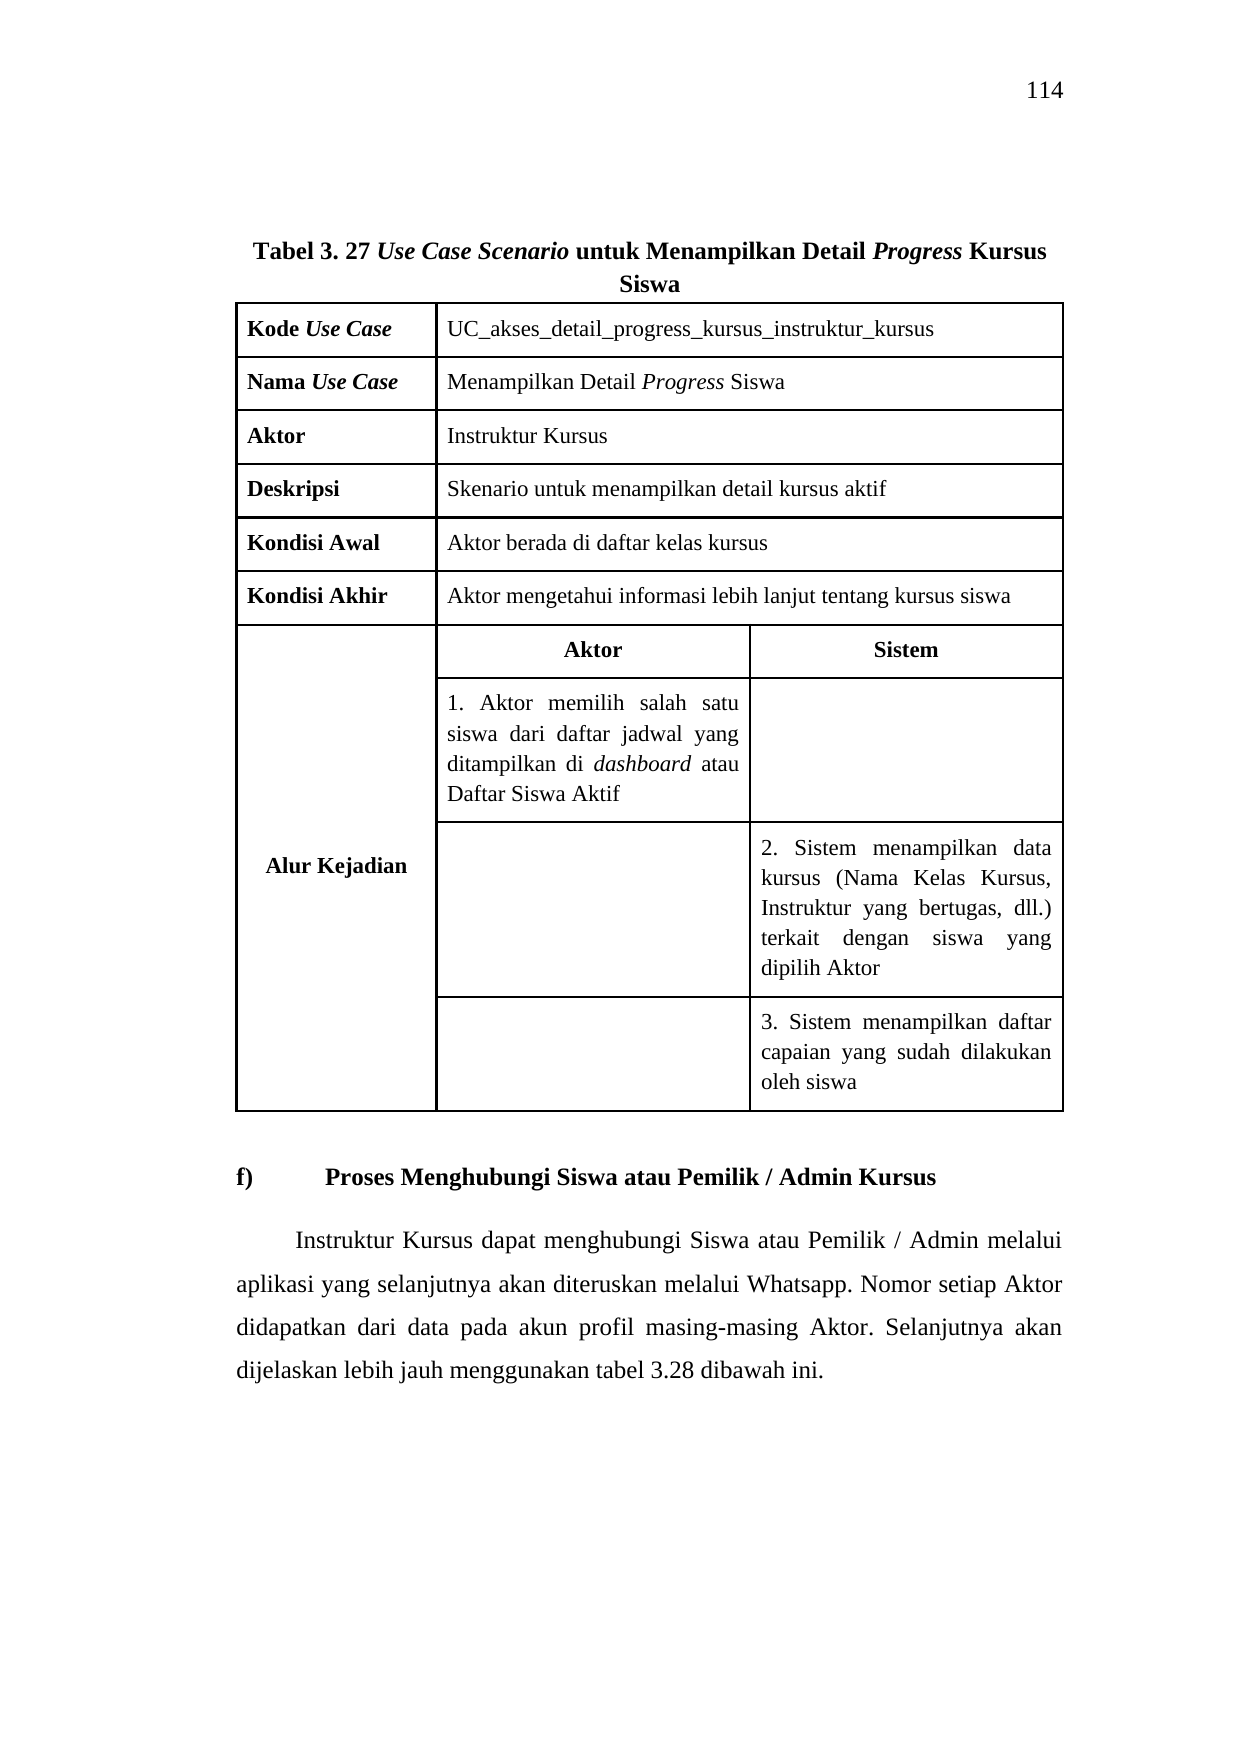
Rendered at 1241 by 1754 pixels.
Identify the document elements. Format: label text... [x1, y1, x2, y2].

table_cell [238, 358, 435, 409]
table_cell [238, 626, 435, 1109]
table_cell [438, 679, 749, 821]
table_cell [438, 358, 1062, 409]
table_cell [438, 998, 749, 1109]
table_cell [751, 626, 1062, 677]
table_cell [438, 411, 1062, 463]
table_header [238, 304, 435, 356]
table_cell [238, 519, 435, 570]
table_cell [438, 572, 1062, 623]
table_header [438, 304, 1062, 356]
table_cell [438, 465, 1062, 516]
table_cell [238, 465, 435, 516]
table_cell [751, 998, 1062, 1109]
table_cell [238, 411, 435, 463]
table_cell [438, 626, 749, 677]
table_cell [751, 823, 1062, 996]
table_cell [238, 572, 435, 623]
subtitle Proses Menghubungi Siswa atau Pemilik / Admin Kursus [236, 1162, 1063, 1190]
text Instruktur Kursus dapat menghubungi Siswa atau Pemilik / Admin melalui aplikasi yang selanjutnya akan diteruskan melalui Whatsapp. Nomor setiap Aktor didapatkan dari data pada akun profil masing-masing Aktor. Selanjutnya akan dijelaskan lebih jauh menggunakan tabel 3.28 dibawah ini. [236, 1226, 1063, 1384]
text Tabel 3. 27 Use Case Scenario untuk Menampilkan Detail Progress Kursus Siswa [236, 236, 1063, 298]
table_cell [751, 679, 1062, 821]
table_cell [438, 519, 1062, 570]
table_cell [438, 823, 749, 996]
